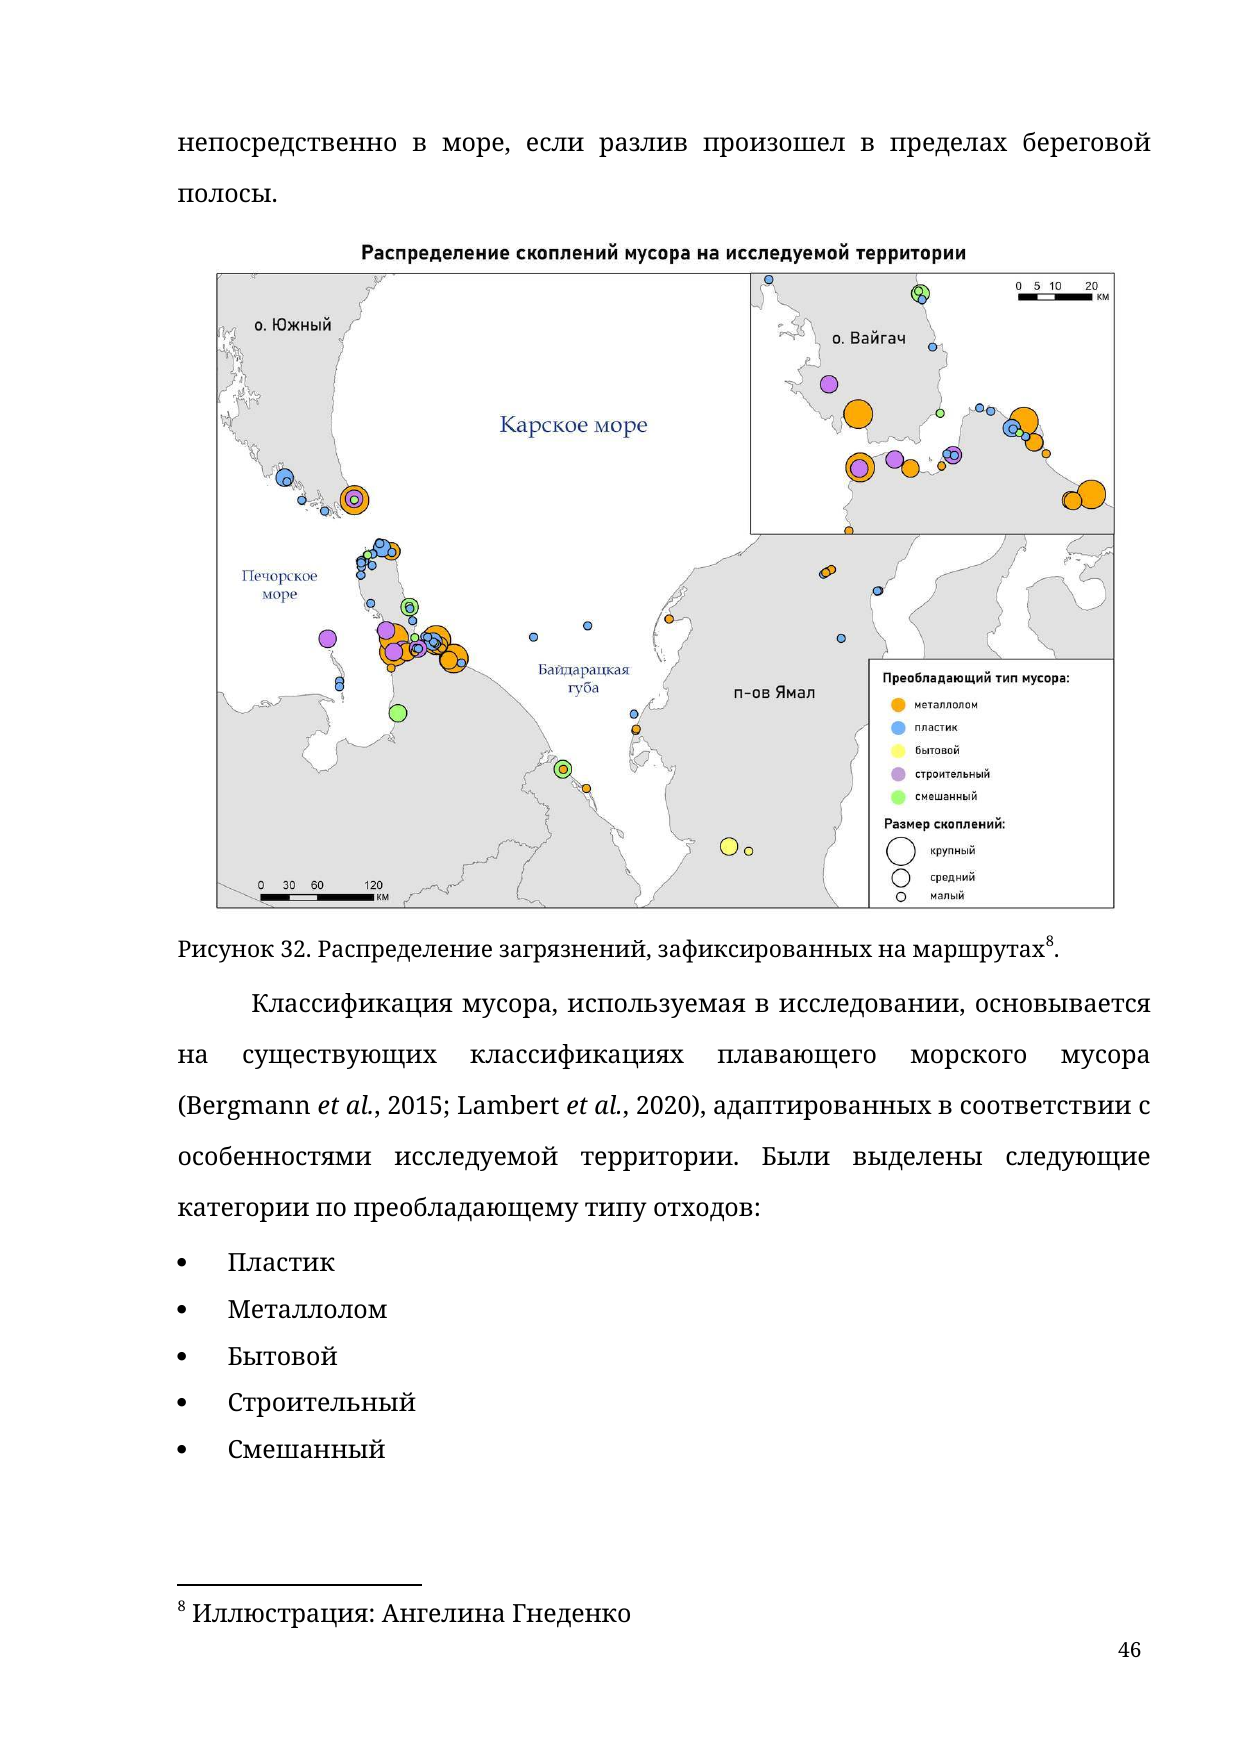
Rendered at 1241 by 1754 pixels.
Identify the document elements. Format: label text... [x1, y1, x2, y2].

list Строительный [177, 1385, 1152, 1419]
list Металлолом [177, 1292, 1152, 1326]
picture [177, 230, 1151, 919]
list Пластик [177, 1245, 1152, 1279]
list Бытовой [177, 1338, 1152, 1372]
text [177, 124, 1152, 209]
text Рисунок 32. Распределение загрязнений, зафиксированных на маршрутах. [177, 931, 1152, 965]
list Смешанный [177, 1432, 1152, 1466]
text Классификация мусора, используемая в исследовании, основывается на существующих классификациях плавающего морского мусора (Bergmann et al., 2015; Lambert et al., 2020), адаптированных в соответствии с особенностями исследуемой территории. Были выделены следующие категории по преобладающему типу отходов: [177, 986, 1152, 1224]
